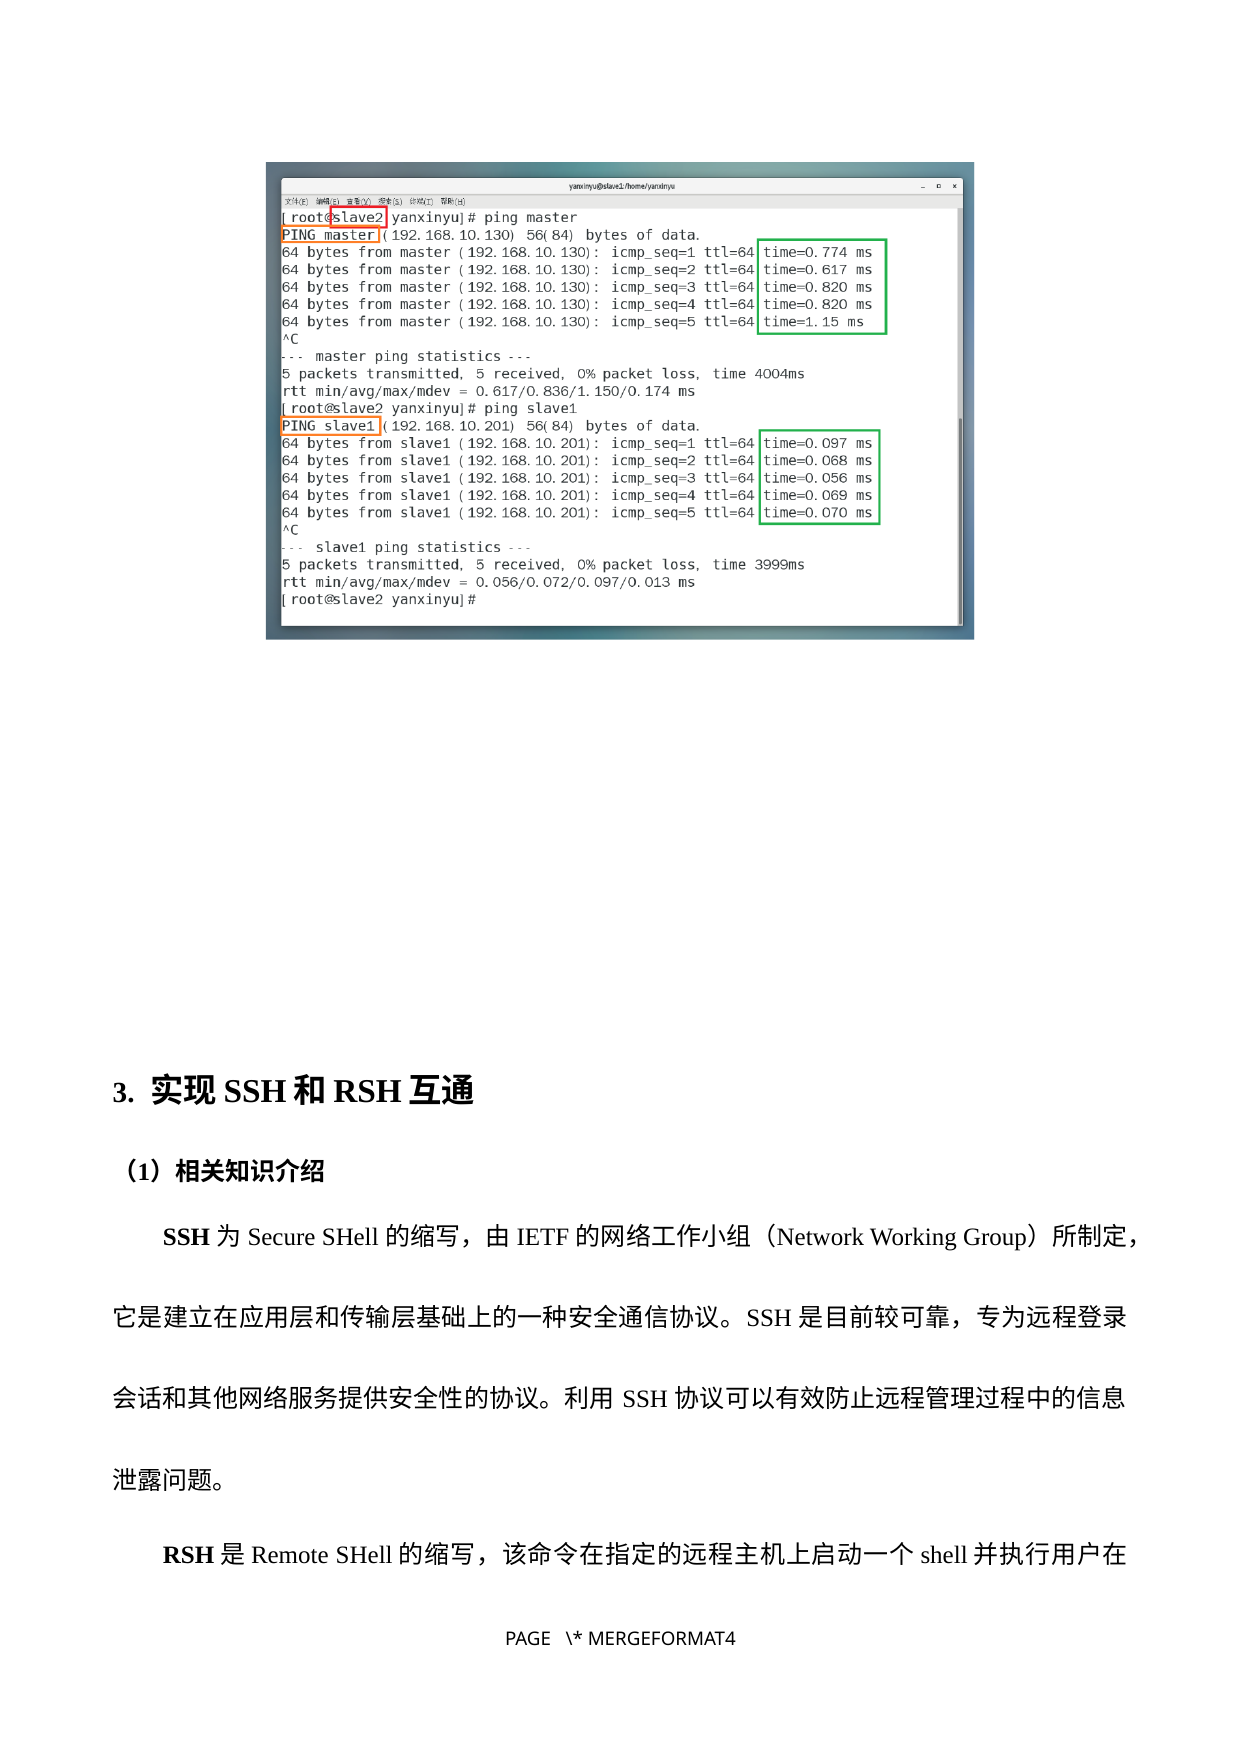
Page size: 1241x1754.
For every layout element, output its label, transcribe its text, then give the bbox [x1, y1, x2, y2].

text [112, 1520, 1128, 1585]
text （1）相关知识介绍 [112, 1137, 1128, 1202]
picture [265, 162, 975, 640]
text SSH 为 Secure SHell 的缩写，由 IETF 的网络工作小组（Network Working Group）所制定，它是建立在应用层和传输层基础上的一种安全通信协议。SSH 是目前较可靠，专为远程登录会话和其他网络服务提供安全性的协议。利用 SSH 协议可以有效防止远程管理过程中的信息泄露问题。 [112, 1202, 1128, 1511]
subtitle 实现SSH和RSH互通 [112, 1056, 1128, 1121]
